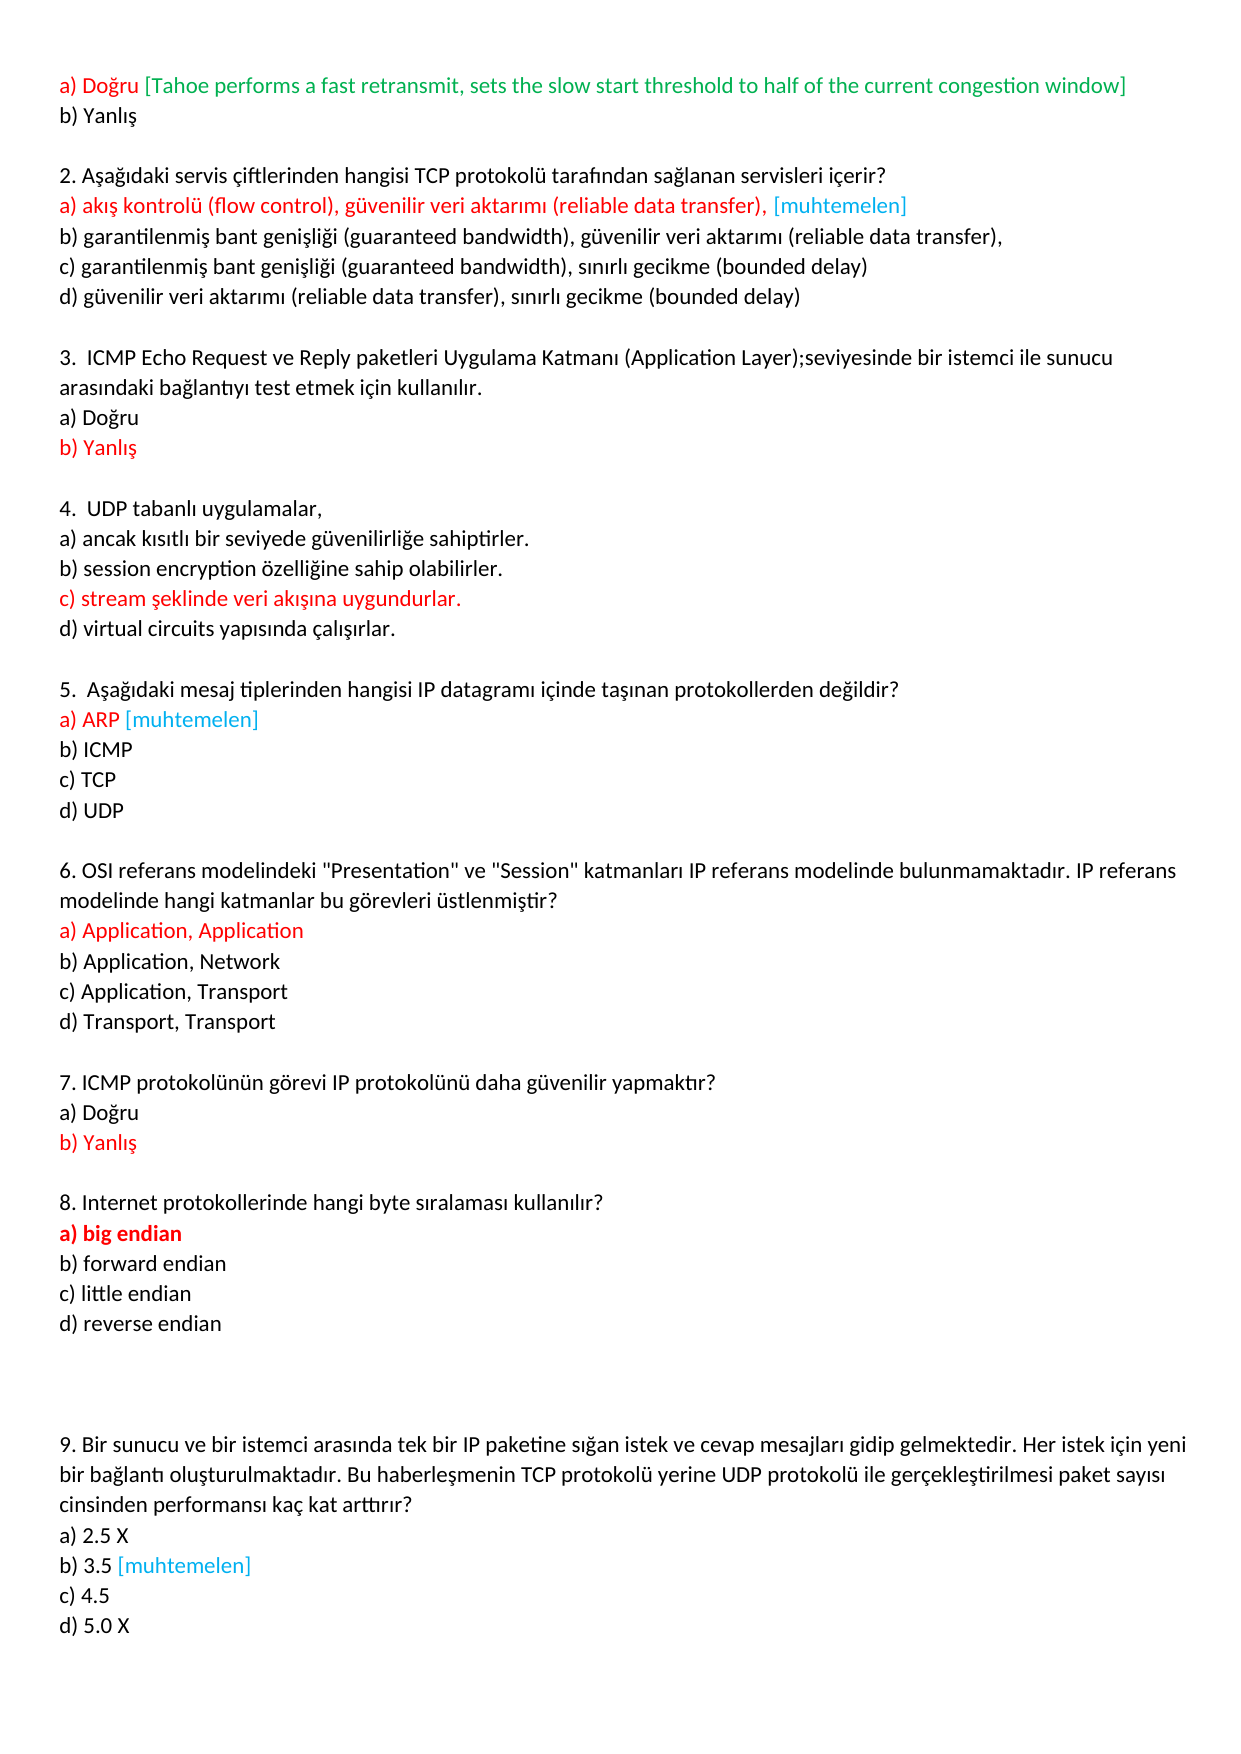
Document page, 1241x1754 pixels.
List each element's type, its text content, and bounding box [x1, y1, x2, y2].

text a) big endian [59, 1219, 1193, 1247]
text c) little endian [59, 1279, 1193, 1307]
text c) stream şeklinde veri akışına uygundurlar. [59, 584, 1193, 612]
text a) Doğru [Tahoe performs a fast retransmit, sets the slow start threshold to half of the current congestion window] [59, 71, 1193, 99]
text b) garantilenmiş bant genişliği (guaranteed bandwidth), güvenilir veri aktarımı (reliable data transfer), [59, 222, 1193, 250]
text d) UDP [59, 796, 1193, 824]
text b) forward endian [59, 1249, 1193, 1277]
text b) Yanlış [59, 1128, 1193, 1156]
text 7. ICMP protokolünün görevi IP protokolünü daha güvenilir yapmaktır? [59, 1068, 1193, 1096]
text 4. UDP tabanlı uygulamalar, [59, 494, 1193, 522]
text a) 2.5 X [59, 1521, 1193, 1549]
text a) Application, Application [59, 917, 1193, 945]
text 8. Internet protokollerinde hangi byte sıralaması kullanılır? [59, 1188, 1193, 1217]
text c) Application, Transport [59, 977, 1193, 1005]
text 2. Aşağıdaki servis çiftlerinden hangisi TCP protokolü tarafından sağlanan servisleri içerir? [59, 161, 1193, 189]
text a) ancak kısıtlı bir seviyede güvenilirliğe sahiptirler. [59, 524, 1193, 552]
text a) akış kontrolü (flow control), güvenilir veri aktarımı (reliable data transfer), [muhtemelen] [59, 192, 1193, 220]
text 6. OSI referans modelindeki "Presentation" ve "Session" katmanları IP referans modelinde bulunmamaktadır. IP referans modelinde hangi katmanlar bu görevleri üstlenmiştir? [59, 856, 1193, 914]
text 3. ICMP Echo Request ve Reply paketleri Uygulama Katmanı (Application Layer);seviyesinde bir istemci ile sunucu arasındaki bağlantıyı test etmek için kullanılır. [59, 343, 1193, 401]
text b) Yanlış [59, 433, 1193, 461]
text a) ARP [muhtemelen] [59, 705, 1193, 733]
text d) reverse endian [59, 1309, 1193, 1337]
text b) Application, Network [59, 947, 1193, 975]
text c) TCP [59, 766, 1193, 794]
text d) Transport, Transport [59, 1007, 1193, 1035]
text b) Yanlış [59, 101, 1193, 129]
text 5. Aşağıdaki mesaj tiplerinden hangisi IP datagramı içinde taşınan protokollerden değildir? [59, 675, 1193, 703]
text 9. Bir sunucu ve bir istemci arasında tek bir IP paketine sığan istek ve cevap mesajları gidip gelmektedir. Her istek için yeni bir bağlantı oluşturulmaktadır. Bu haberleşmenin TCP protokolü yerine UDP protokolü ile gerçekleştirilmesi paket sayısı cinsinden performansı kaç kat arttırır? [59, 1430, 1193, 1519]
text b) 3.5 [muhtemelen] [59, 1551, 1193, 1579]
text a) Doğru [59, 1098, 1193, 1126]
text b) session encryption özelliğine sahip olabilirler. [59, 554, 1193, 582]
text a) Doğru [59, 403, 1193, 431]
text c) 4.5 [59, 1581, 1193, 1609]
text b) ICMP [59, 735, 1193, 763]
text d) güvenilir veri aktarımı (reliable data transfer), sınırlı gecikme (bounded delay) [59, 282, 1193, 310]
text d) virtual circuits yapısında çalışırlar. [59, 614, 1193, 643]
text c) garantilenmiş bant genişliği (guaranteed bandwidth), sınırlı gecikme (bounded delay) [59, 252, 1193, 280]
text d) 5.0 X [59, 1611, 1193, 1639]
